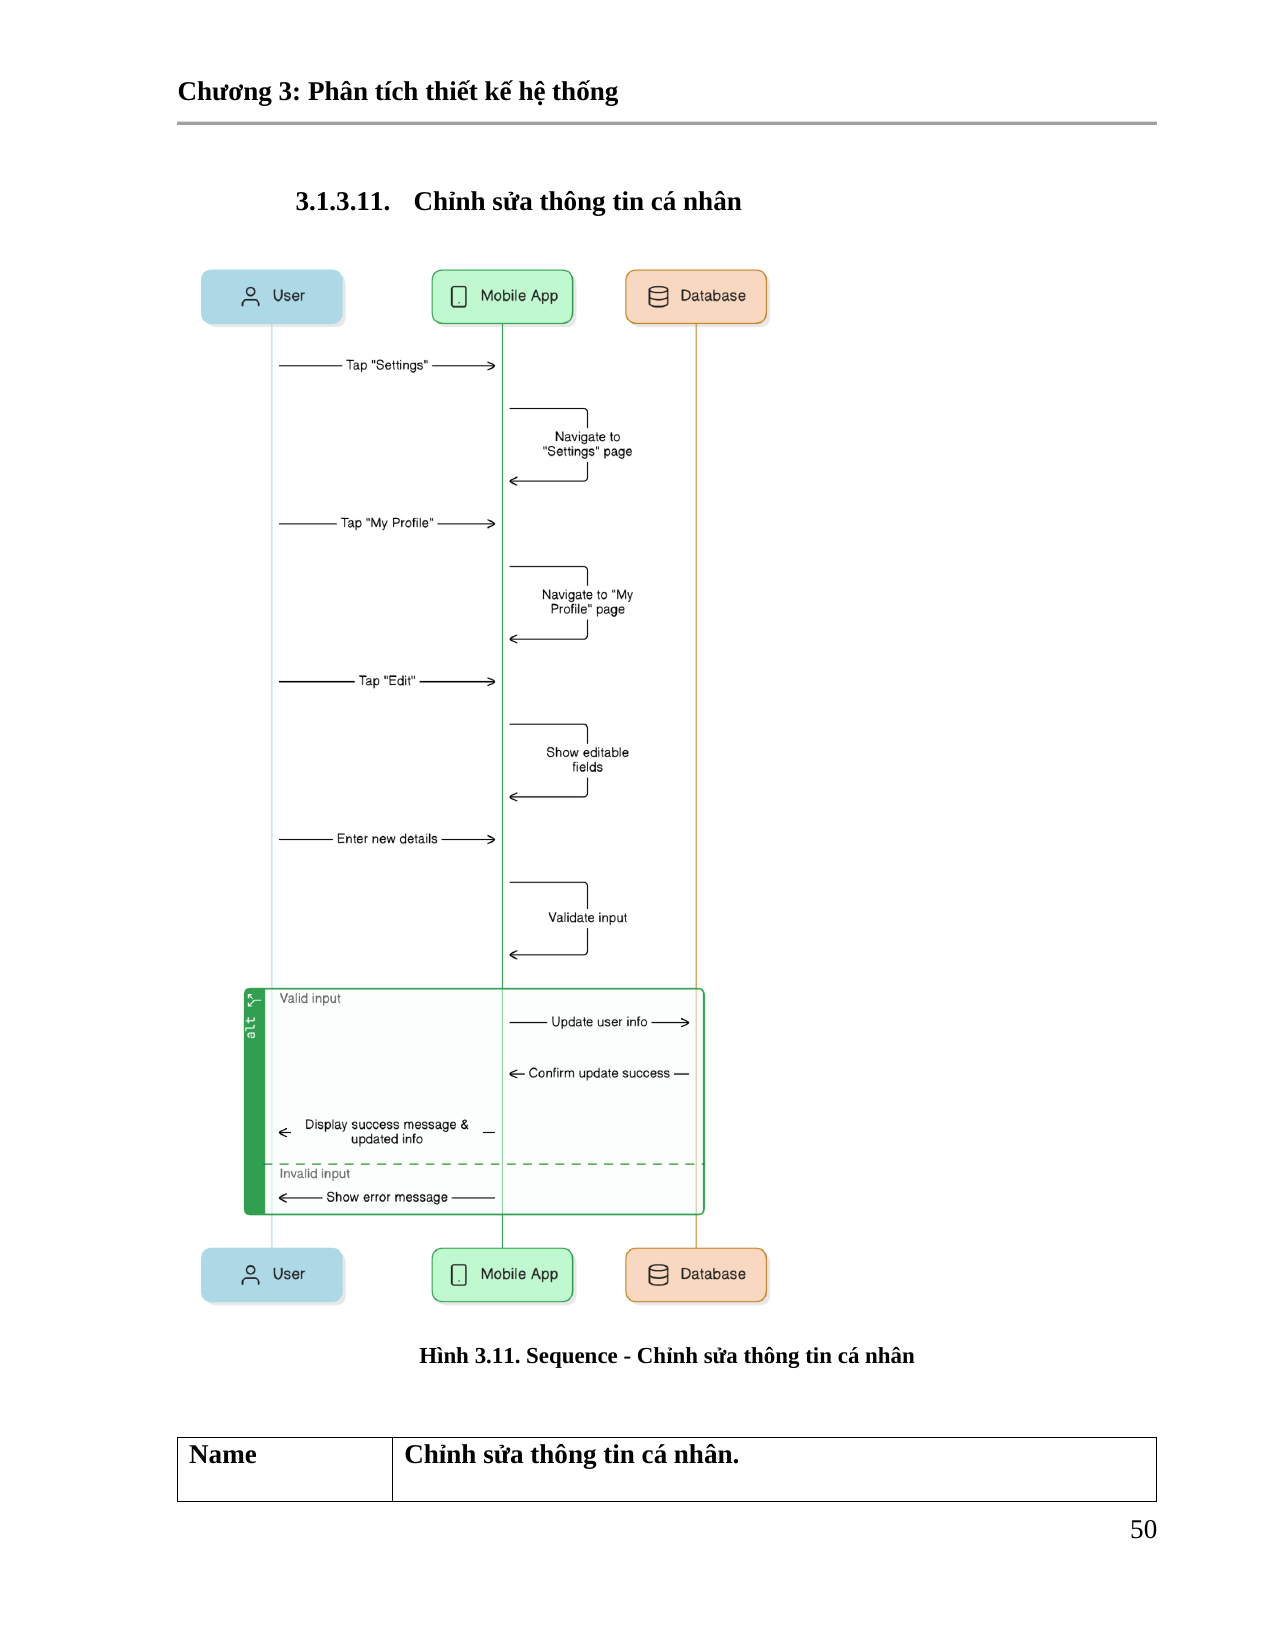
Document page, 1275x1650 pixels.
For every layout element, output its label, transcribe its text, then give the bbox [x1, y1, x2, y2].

subtitle Chỉnh sửa thông tin cá nhân [295, 185, 1157, 216]
picture [177, 235, 776, 1311]
text Hình 3.11. Sequence - Chỉnh sửa thông tin cá nhân [177, 1342, 1157, 1369]
